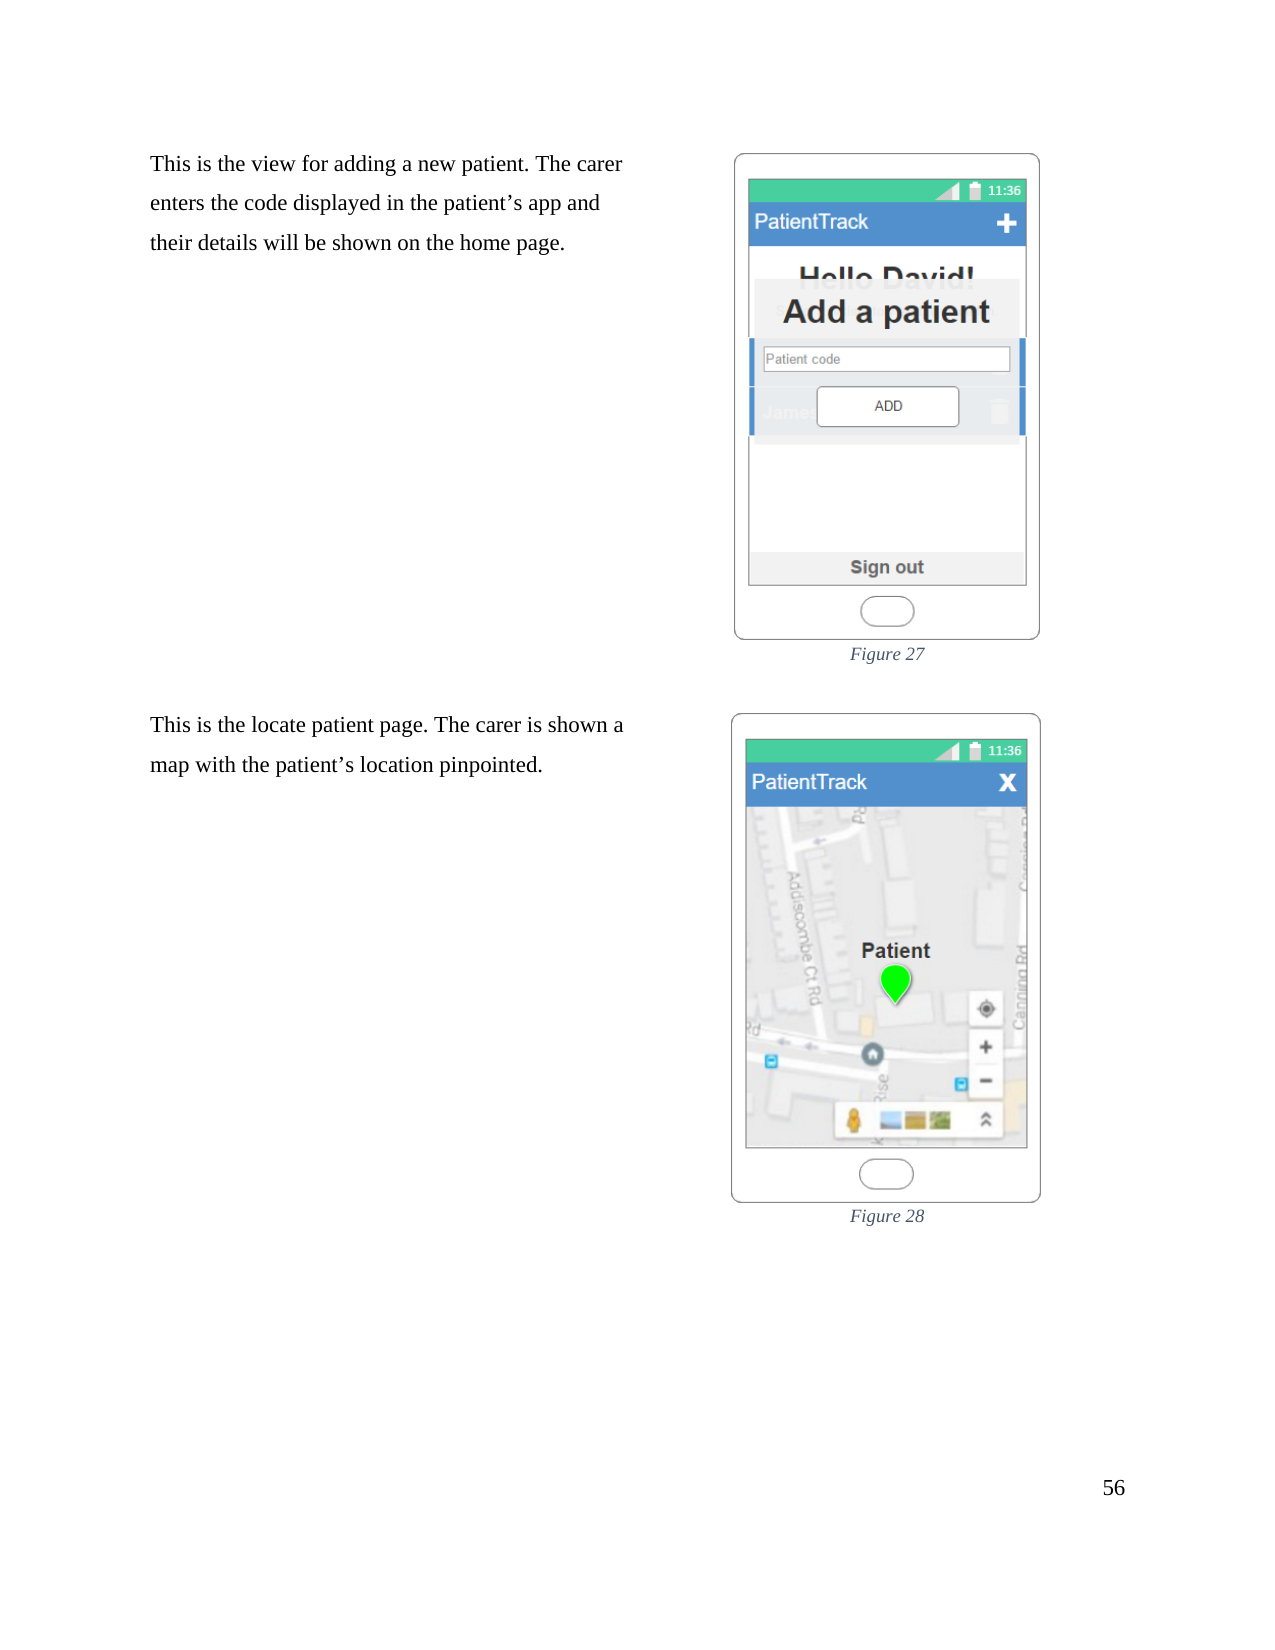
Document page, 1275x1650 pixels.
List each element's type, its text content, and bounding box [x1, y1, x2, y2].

picture [730, 711, 1044, 1206]
table_cell This is the locate patient page. The carer is shown a map with the patient’s location pinpointed. [139, 712, 637, 1248]
picture [731, 150, 1043, 643]
table_cell This is the view for adding a new patient. The carer enters the code displayed in the patient’s app and their details will be shown on the home page. [139, 150, 637, 712]
